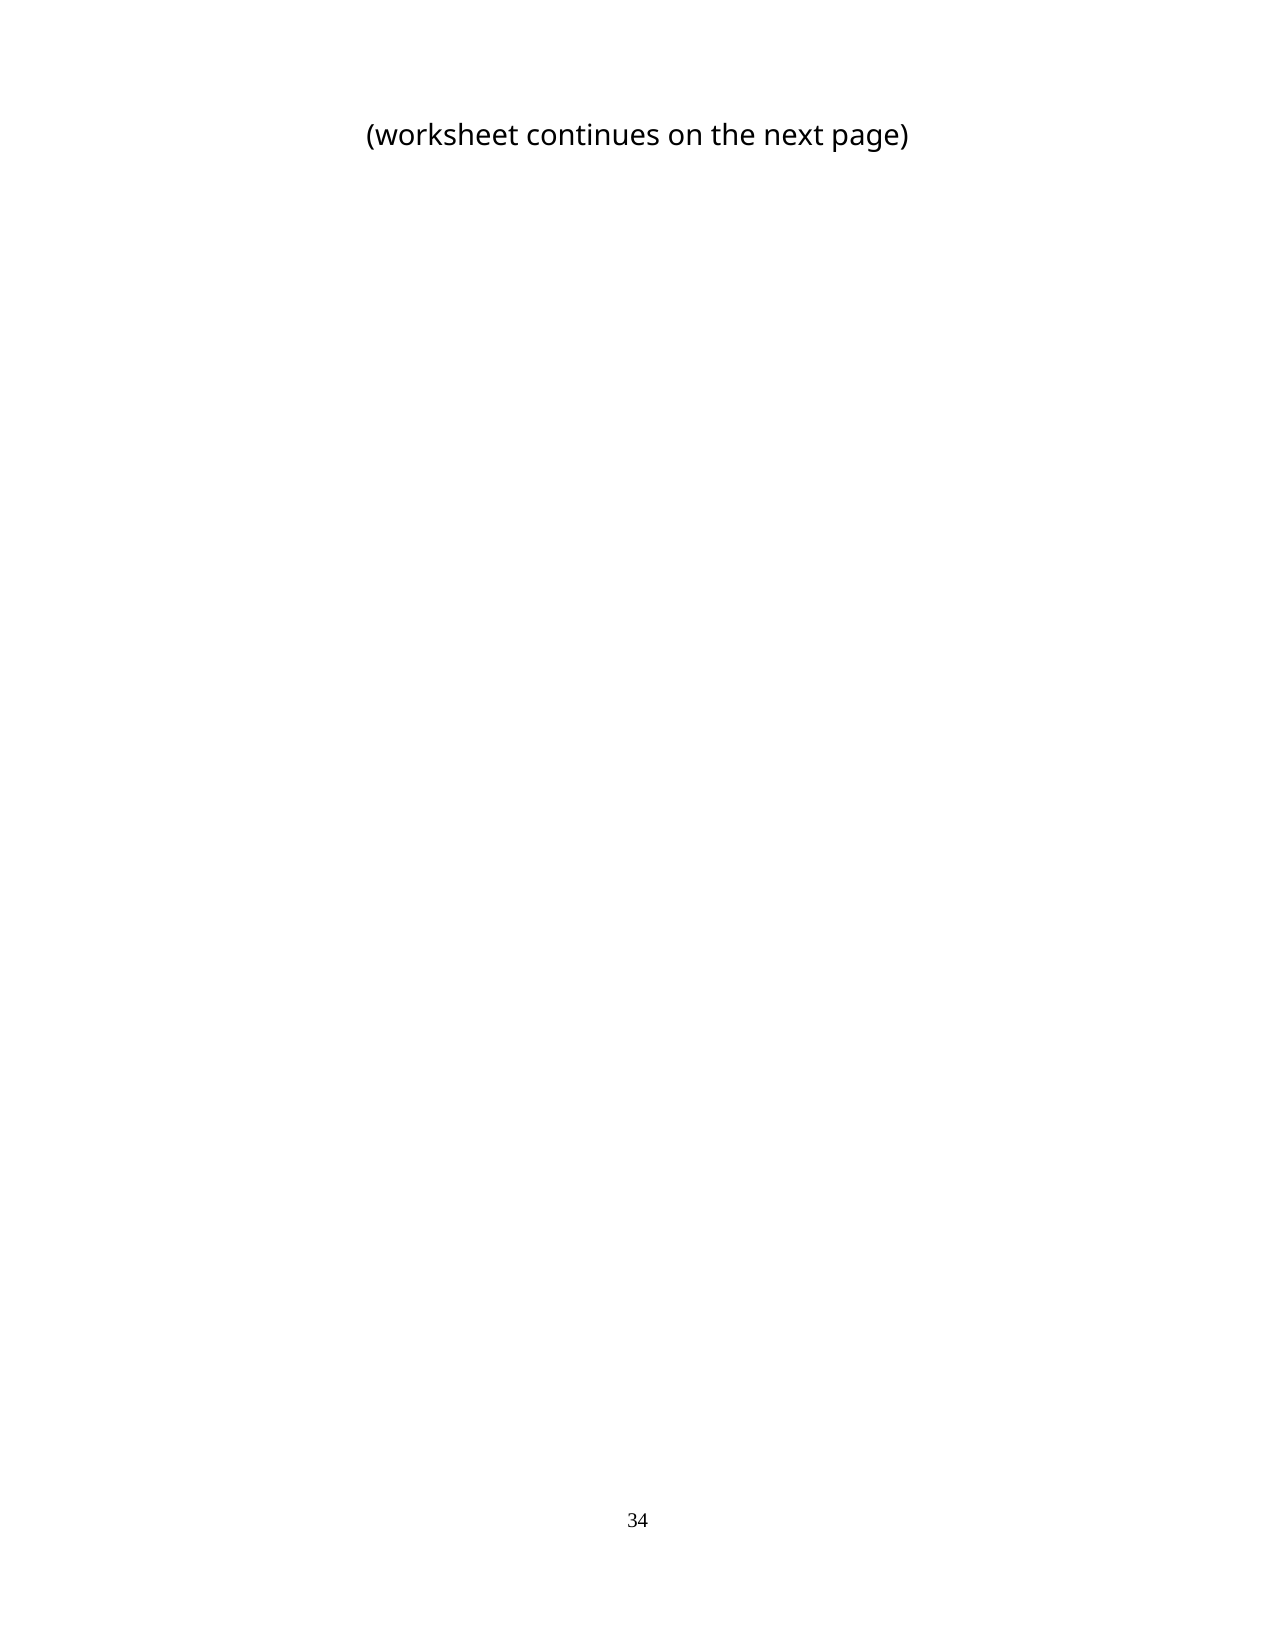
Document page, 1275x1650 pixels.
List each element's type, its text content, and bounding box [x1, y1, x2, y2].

text (worksheet continues on the next page) [118, 115, 1157, 154]
